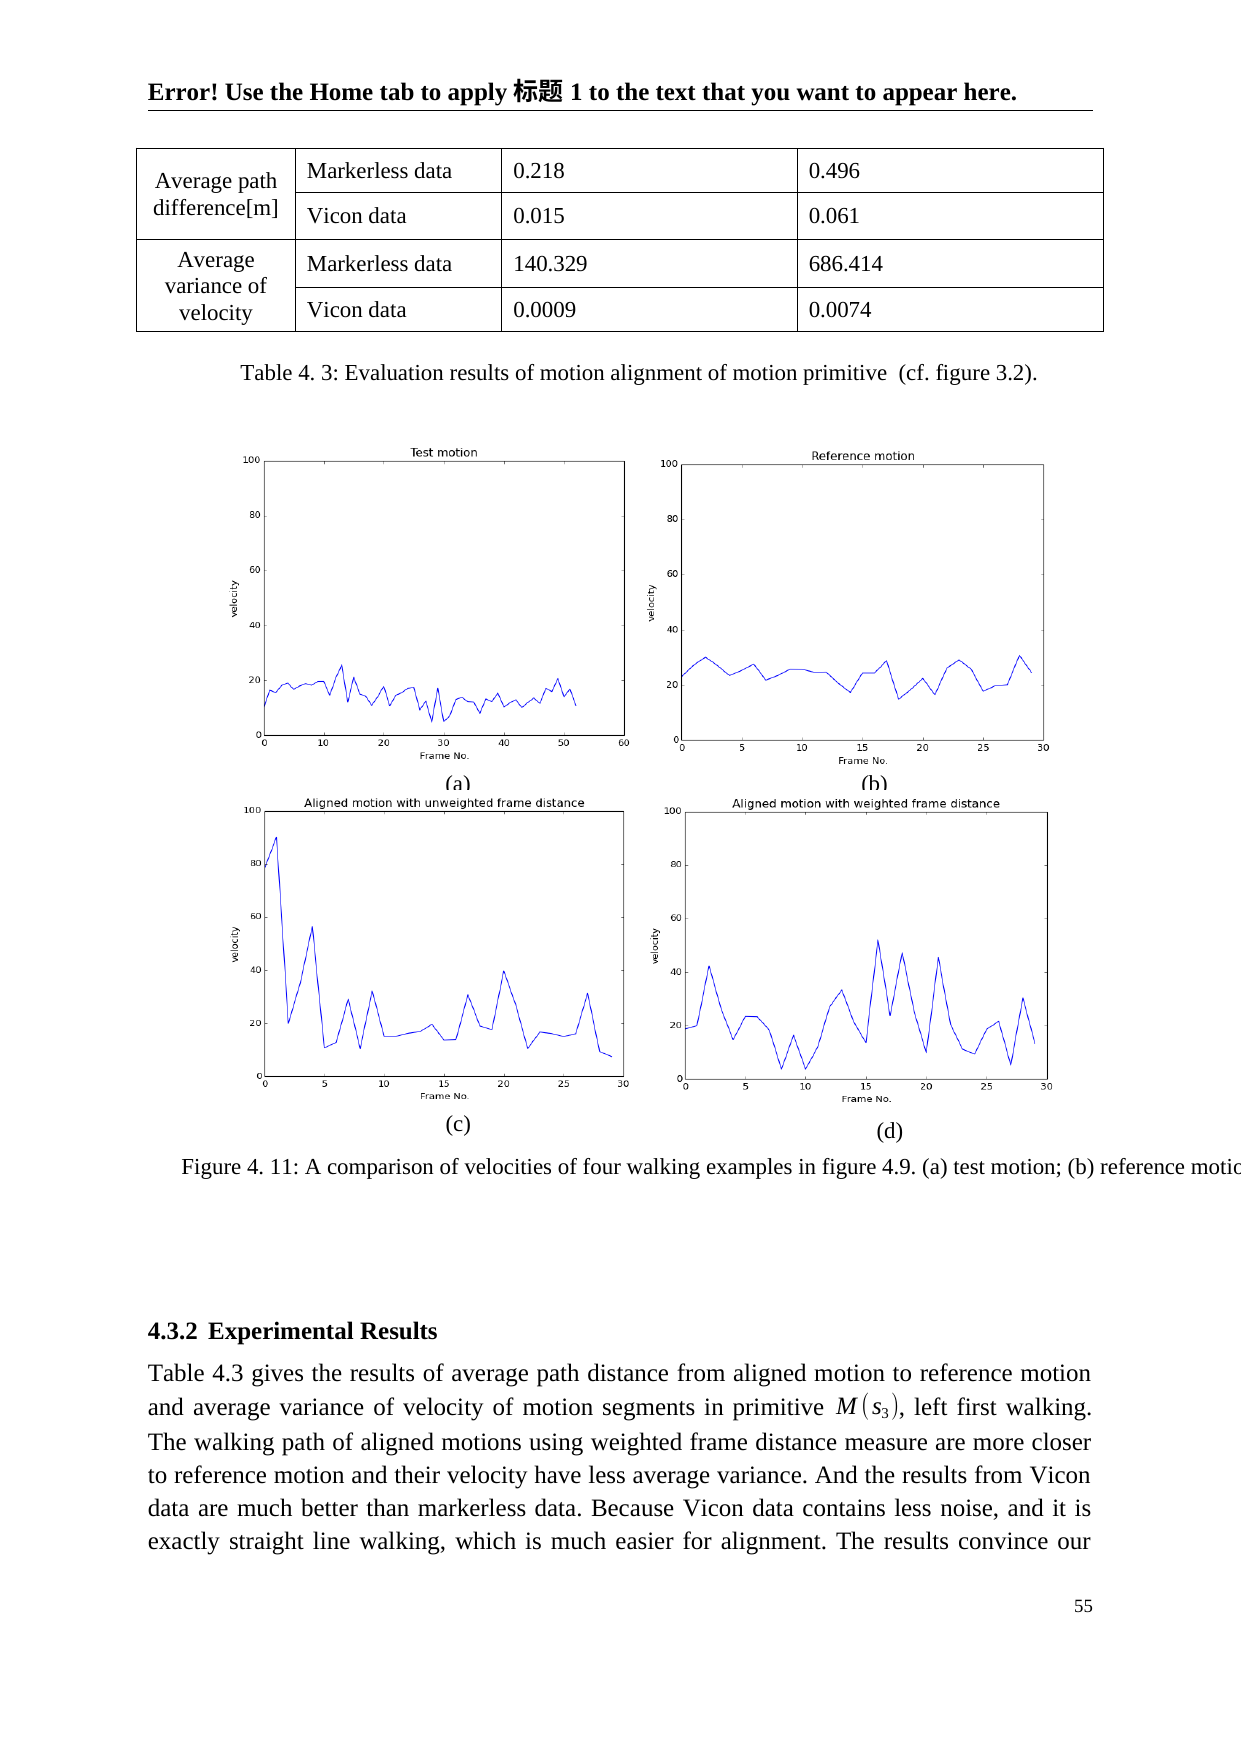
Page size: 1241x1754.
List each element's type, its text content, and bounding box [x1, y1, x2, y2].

table_cell 140.329 [502, 240, 797, 287]
table_cell 0.496 [798, 149, 1103, 192]
picture [225, 790, 1070, 1108]
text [148, 1358, 1093, 1555]
table_cell 0.0009 [502, 288, 797, 331]
table_cell Markerless data [296, 149, 501, 192]
table_cell Average path difference[m] [137, 149, 295, 239]
table_cell 0.015 [502, 193, 797, 239]
table_cell Average variance of velocity [137, 240, 295, 331]
table_cell 0.0074 [798, 288, 1103, 331]
table_cell Vicon data [296, 193, 501, 239]
table_cell 686.414 [798, 240, 1103, 287]
subtitle 4.3.2 Experimental Results [148, 1316, 1093, 1345]
table_cell Vicon data [296, 288, 501, 331]
picture [219, 441, 1060, 767]
table_cell 0.061 [798, 193, 1103, 239]
table_cell Markerless data [296, 240, 501, 287]
table_cell 0.218 [502, 149, 797, 192]
